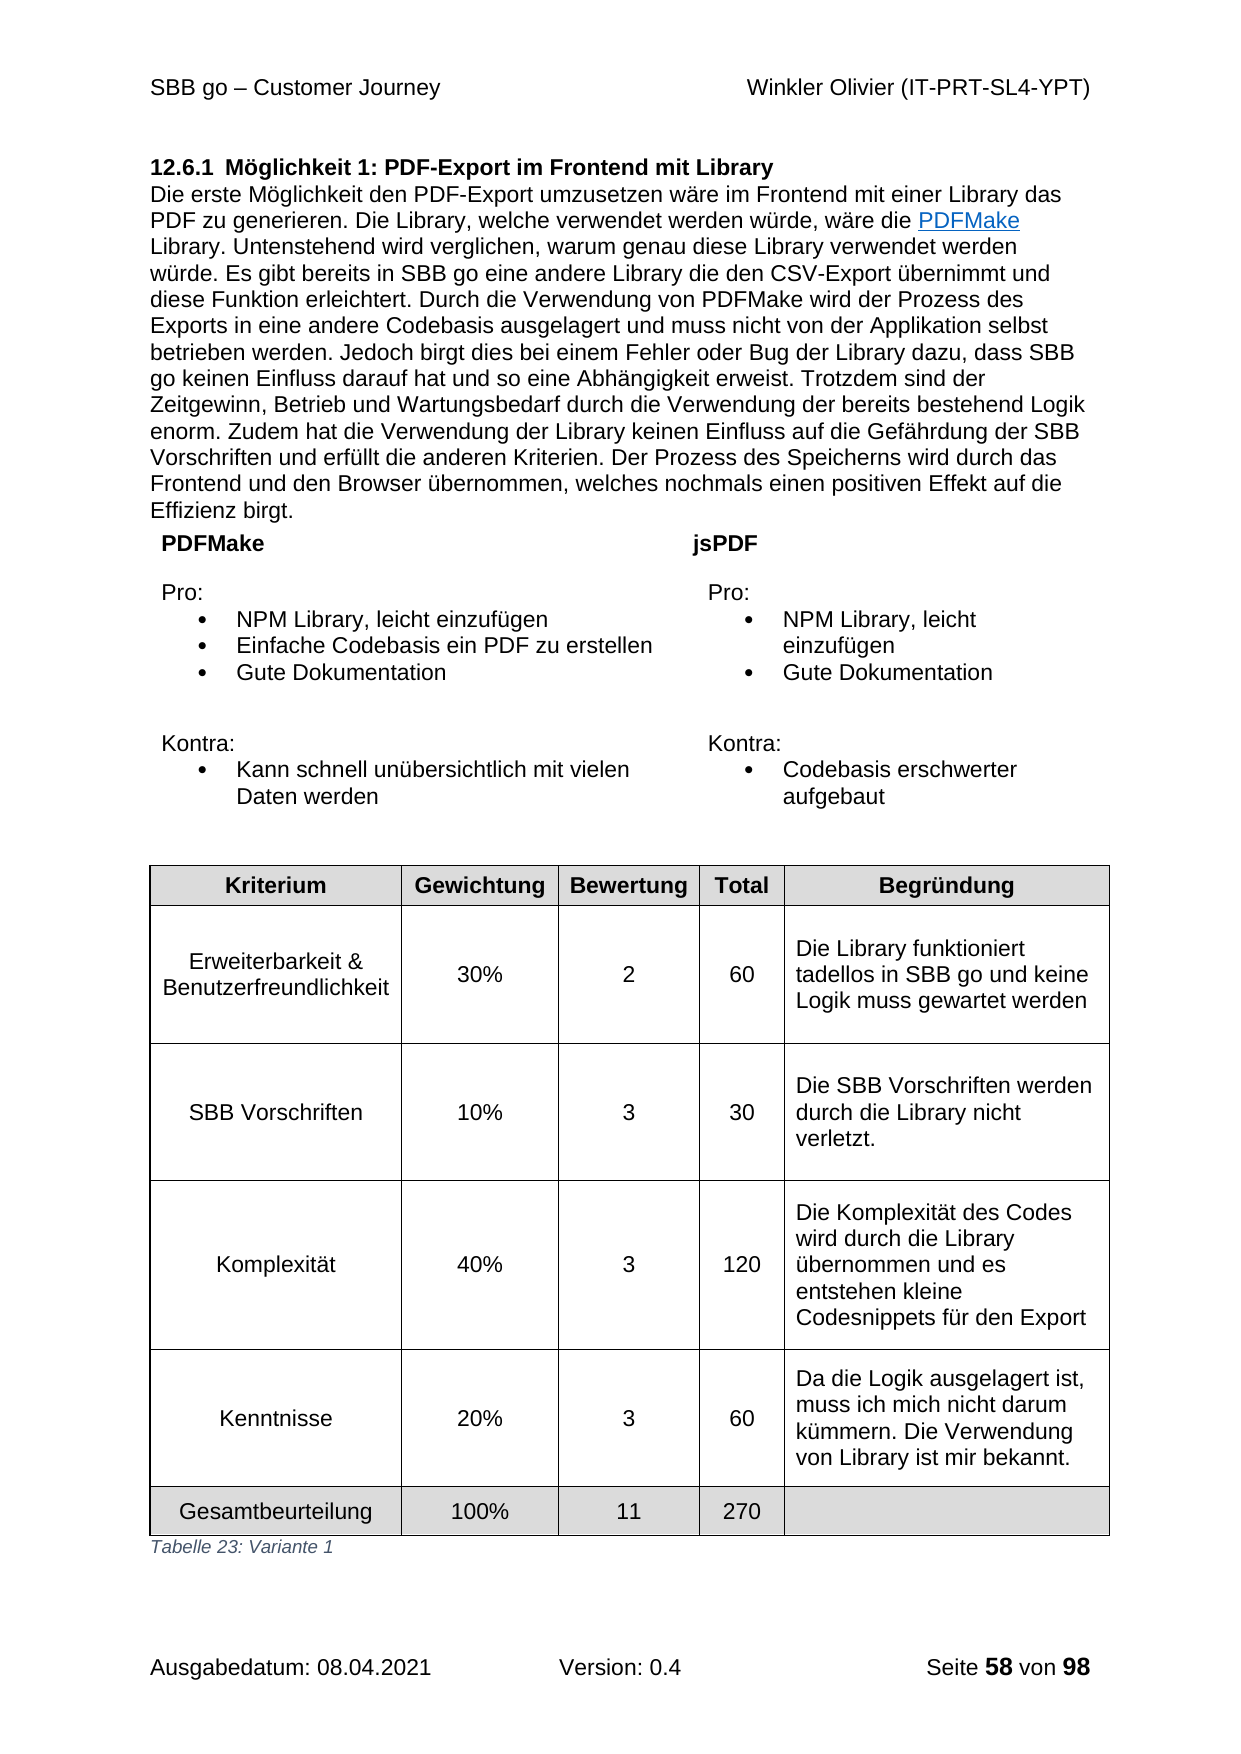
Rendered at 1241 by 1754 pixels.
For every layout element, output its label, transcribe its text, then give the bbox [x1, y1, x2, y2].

table_header Kriterium [151, 866, 401, 905]
table_header Bewertung [559, 866, 699, 905]
table_cell 100% [402, 1487, 558, 1534]
table_cell 270 [700, 1487, 784, 1534]
table_header Total [700, 866, 784, 905]
table_cell 10% [402, 1044, 558, 1180]
table_cell Erweiterbarkeit & Benutzerfreundlichkeit [151, 906, 401, 1042]
table_cell Komplexität [151, 1181, 401, 1348]
table_cell 30 [700, 1044, 784, 1180]
table_cell Pro: NPM Library, leicht einzufügen Einfache Codebasis ein PDF zu erstellen Gute Dokumentation [150, 563, 696, 701]
table_cell Kenntnisse [151, 1350, 401, 1486]
table_cell 40% [402, 1181, 558, 1348]
table_cell 60 [700, 1350, 784, 1486]
table_cell Die Library funktioniert tadellos in SBB go und keine Logik muss gewartet werden [785, 906, 1109, 1042]
table_cell Die Komplexität des Codes wird durch die Library übernommen und es entstehen kleine Codesnippets für den Export [785, 1181, 1109, 1348]
table_header Begründung [785, 866, 1109, 905]
table_cell Da die Logik ausgelagert ist, muss ich mich nicht darum kümmern. Die Verwendung von Library ist mir bekannt. [785, 1350, 1109, 1486]
text Tabelle 23: Variante 1 [150, 1536, 1090, 1557]
text Die erste Möglichkeit den PDF-Export umzusetzen wäre im Frontend mit einer Library das PDF zu generieren. Die Library, welche verwendet werden würde, wäre die PDFMake Library. Untenstehend wird verglichen, warum genau diese Library verwendet werden würde. Es gibt bereits in SBB go eine andere Library die den CSV-Export übernimmt und diese Funktion erleichtert. Durch die Verwendung von PDFMake wird der Prozess des Exports in eine andere Codebasis ausgelagert und muss nicht von der Applikation selbst betrieben werden. Jedoch birgt dies bei einem Fehler oder Bug der Library dazu, dass SBB go keinen Einfluss darauf hat und so eine Abhängigkeit erweist. Trotzdem sind der Zeitgewinn, Betrieb und Wartungsbedarf durch die Verwendung der bereits bestehend Logik enorm. Zudem hat die Verwendung der Library keinen Einfluss auf die Gefährdung der SBB Vorschriften und erfüllt die anderen Kriterien. Der Prozess des Speicherns wird durch das Frontend und den Browser übernommen, welches nochmals einen positiven Effekt auf die Effizienz birgt. [150, 181, 1090, 523]
table_cell 11 [559, 1487, 699, 1534]
table_cell [785, 1487, 1109, 1534]
subtitle Möglichkeit 1: PDF-Export im Frontend mit Library [150, 154, 1090, 181]
table_header Gewichtung [402, 866, 558, 905]
table_cell SBB Vorschriften [151, 1044, 401, 1180]
table_cell Die SBB Vorschriften werden durch die Library nicht verletzt. [785, 1044, 1109, 1180]
table_cell 2 [559, 906, 699, 1042]
table_cell 3 [559, 1044, 699, 1180]
table_cell 3 [559, 1350, 699, 1486]
table_header jsPDF [682, 523, 1080, 563]
table_cell 120 [700, 1181, 784, 1348]
table_cell Kontra: Kann schnell unübersichtlich mit vielen Daten werden [150, 701, 696, 838]
table_cell 20% [402, 1350, 558, 1486]
table_cell Pro: NPM Library, leicht einzufügen Gute Dokumentation [696, 563, 1080, 701]
table_cell Kontra: Codebasis erschwerter aufgebaut [696, 701, 1080, 838]
table_header PDFMake [150, 523, 682, 563]
table_cell 60 [700, 906, 784, 1042]
table_cell Gesamtbeurteilung [151, 1487, 401, 1534]
table_cell 30% [402, 906, 558, 1042]
table_cell 3 [559, 1181, 699, 1348]
